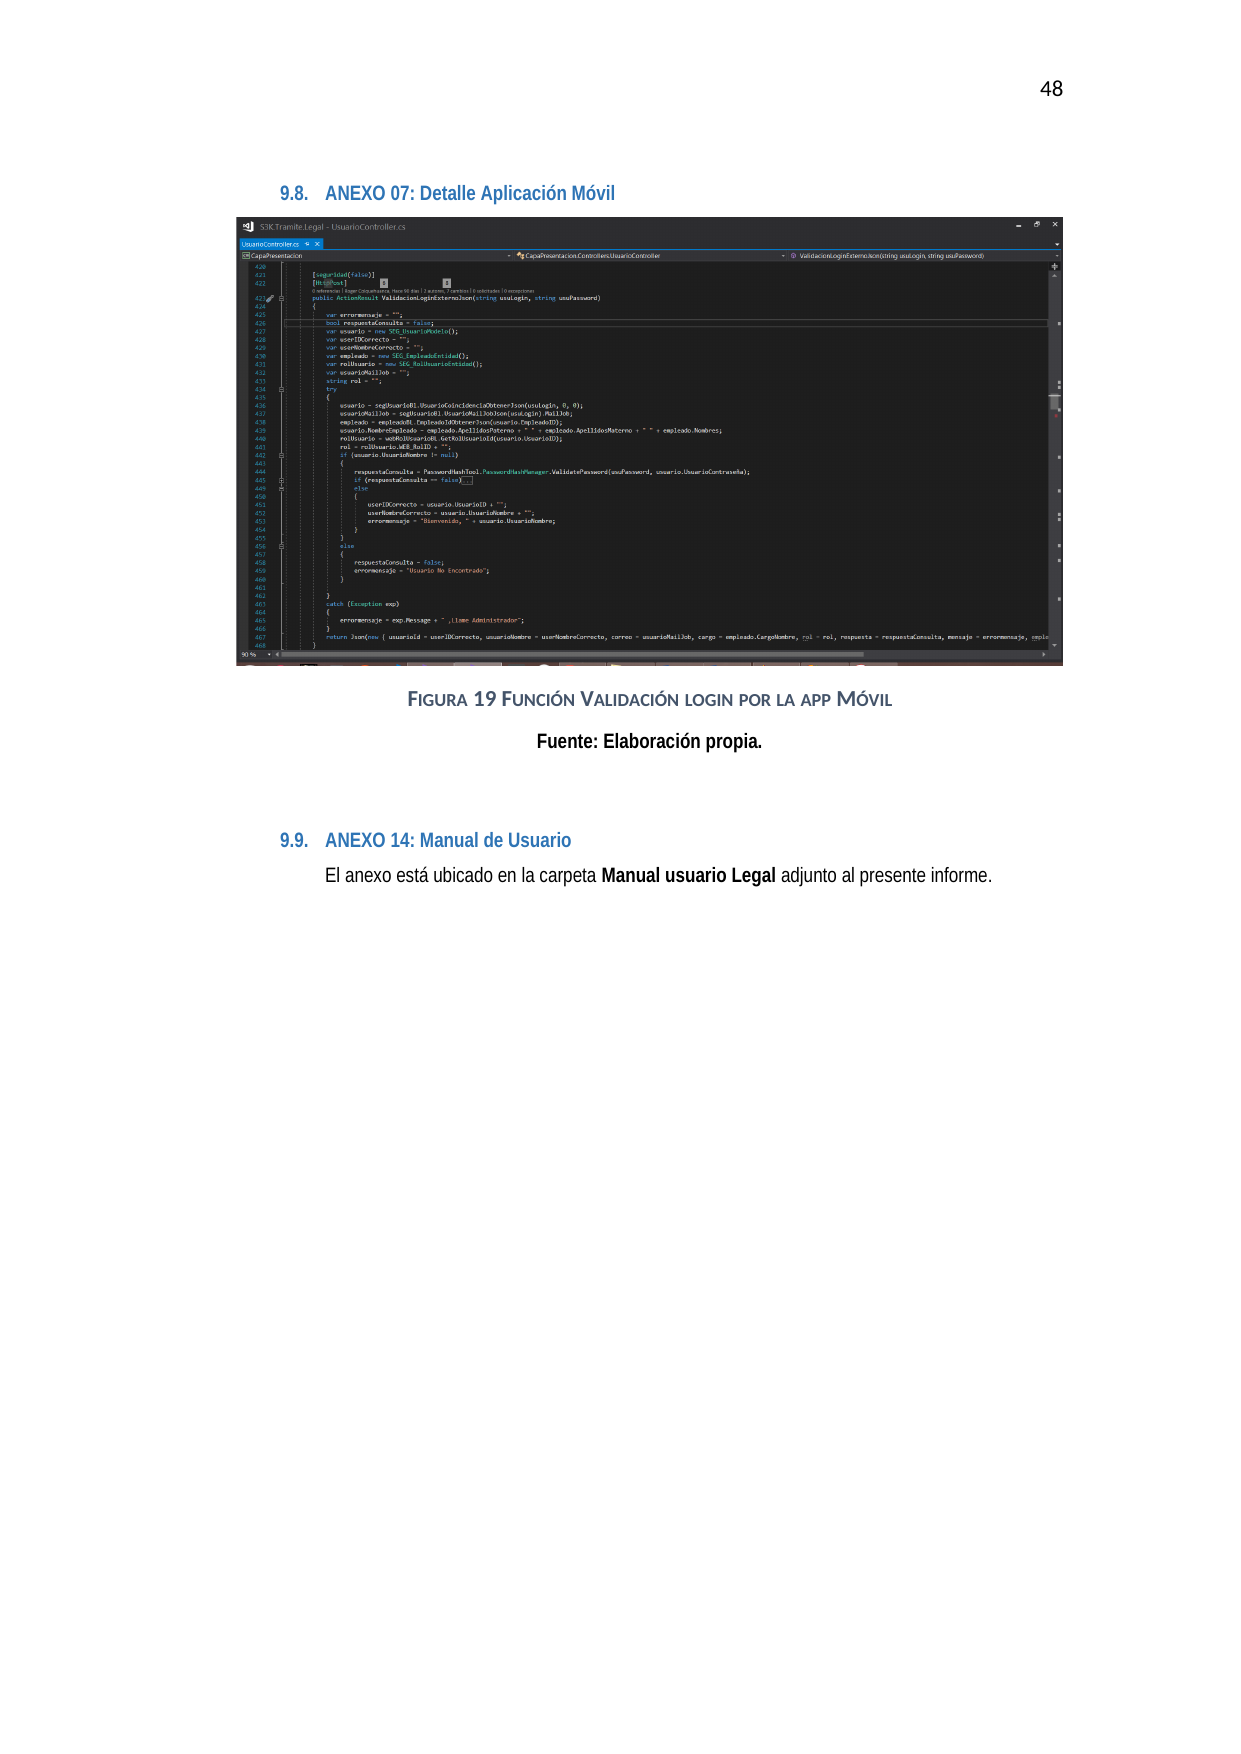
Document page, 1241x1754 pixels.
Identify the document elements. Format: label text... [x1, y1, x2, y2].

picture [236, 217, 1063, 666]
text El anexo está ubicado en la carpeta Manual usuario Legal adjunto al presente informe. [325, 863, 1063, 887]
text ANEXO 07: Detalle Aplicación Móvil [280, 181, 1063, 205]
text Fuente: Elaboración propia. [236, 728, 1063, 752]
text ANEXO 14: Manual de Usuario [280, 827, 1063, 851]
